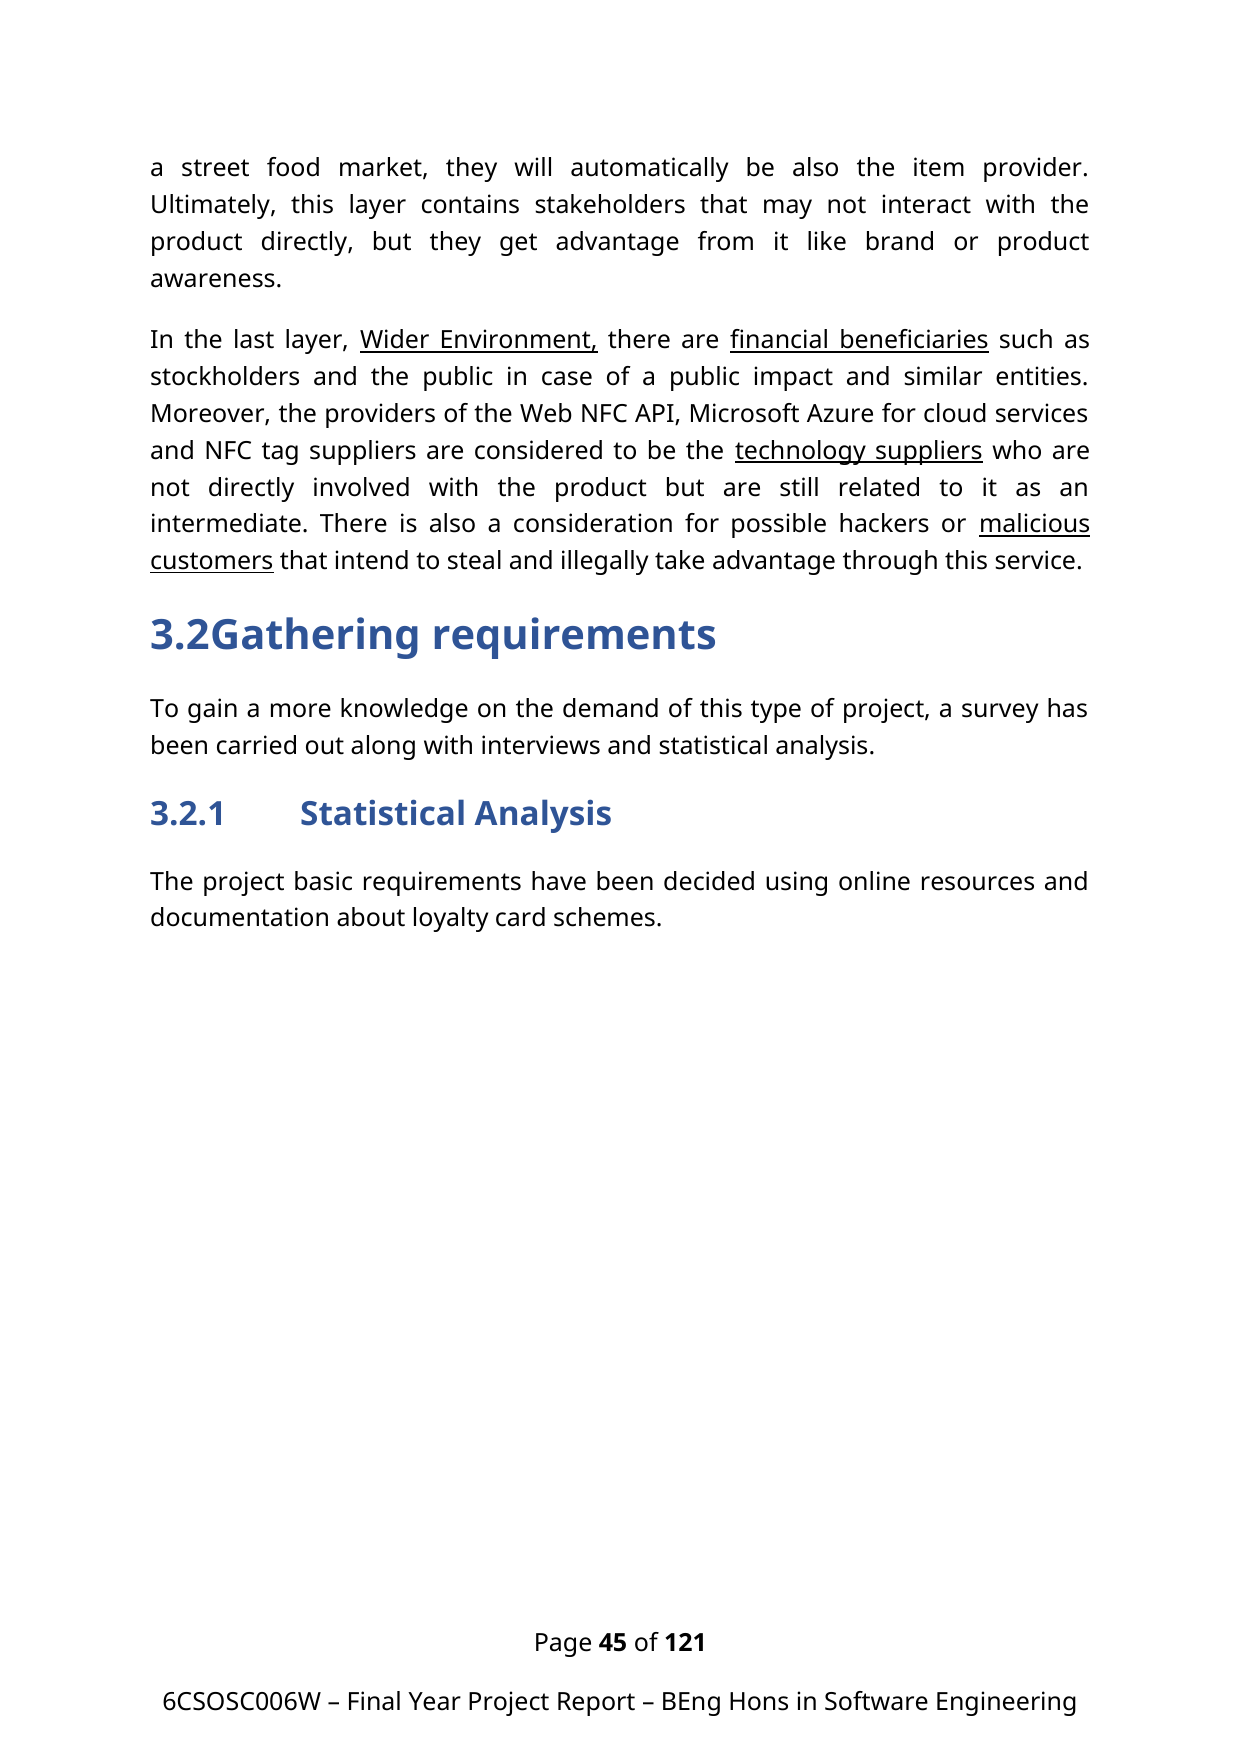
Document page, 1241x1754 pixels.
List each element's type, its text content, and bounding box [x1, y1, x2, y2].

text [150, 150, 1090, 294]
text In the last layer, Wider Environment, there are financial beneficiaries such as stockholders and the public in case of a public impact and similar entities. Moreover, the providers of the Web NFC API, Microsoft Azure for cloud services and NFC tag suppliers are considered to be the technology suppliers who are not directly involved with the product but are still related to it as an intermediate. There is also a consideration for possible hackers or malicious customers that intend to steal and illegally take advantage through this service. [150, 322, 1090, 577]
text The project basic requirements have been decided using online resources and documentation about loyalty card schemes. [150, 863, 1090, 934]
text To gain a more knowledge on the demand of this type of project, a survey has been carried out along with interviews and statistical analysis. [150, 691, 1090, 762]
subtitle Gathering requirements [150, 604, 1090, 661]
subtitle Statistical Analysis [150, 789, 1090, 835]
